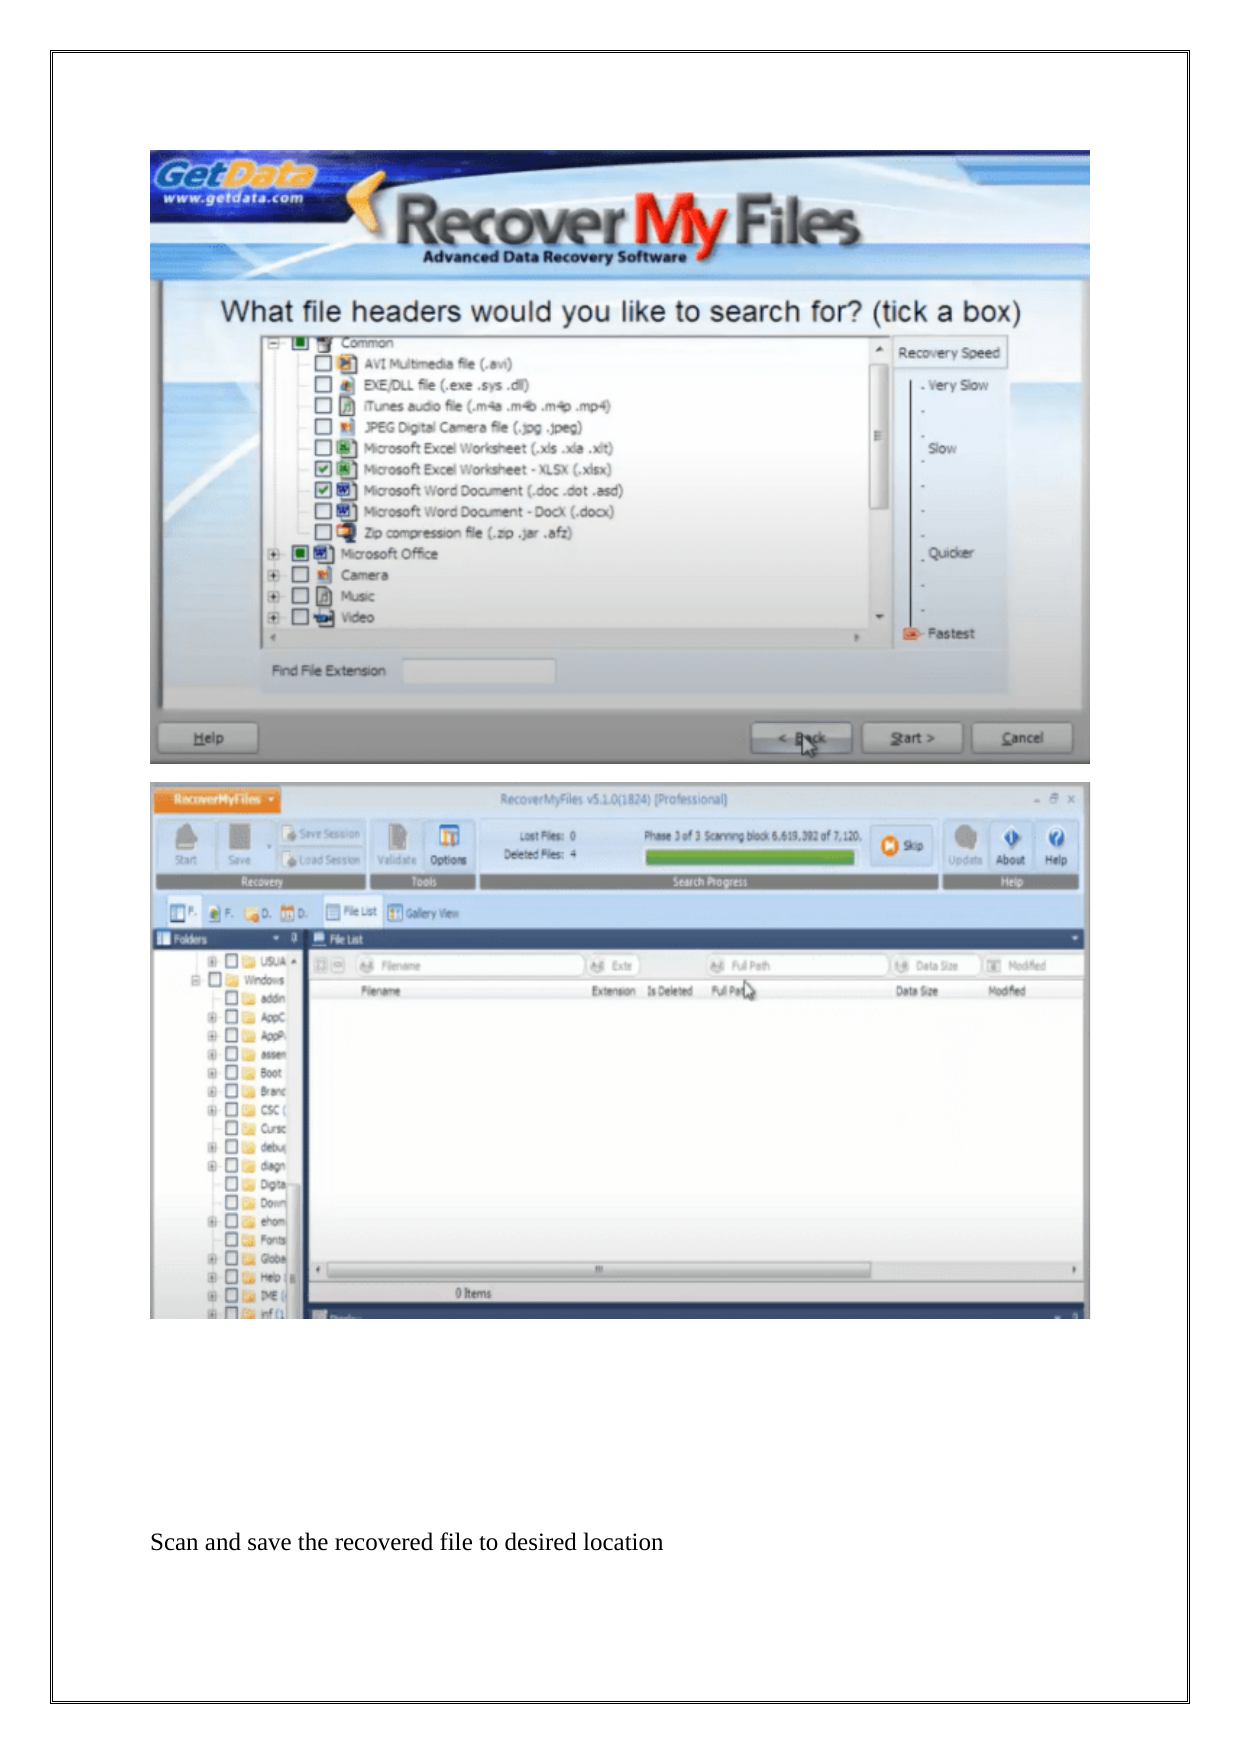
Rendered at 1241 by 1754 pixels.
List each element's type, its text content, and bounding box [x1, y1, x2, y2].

picture [150, 150, 1090, 764]
picture [150, 782, 1091, 1319]
text Scan and save the recovered file to desired location [150, 1527, 1090, 1556]
